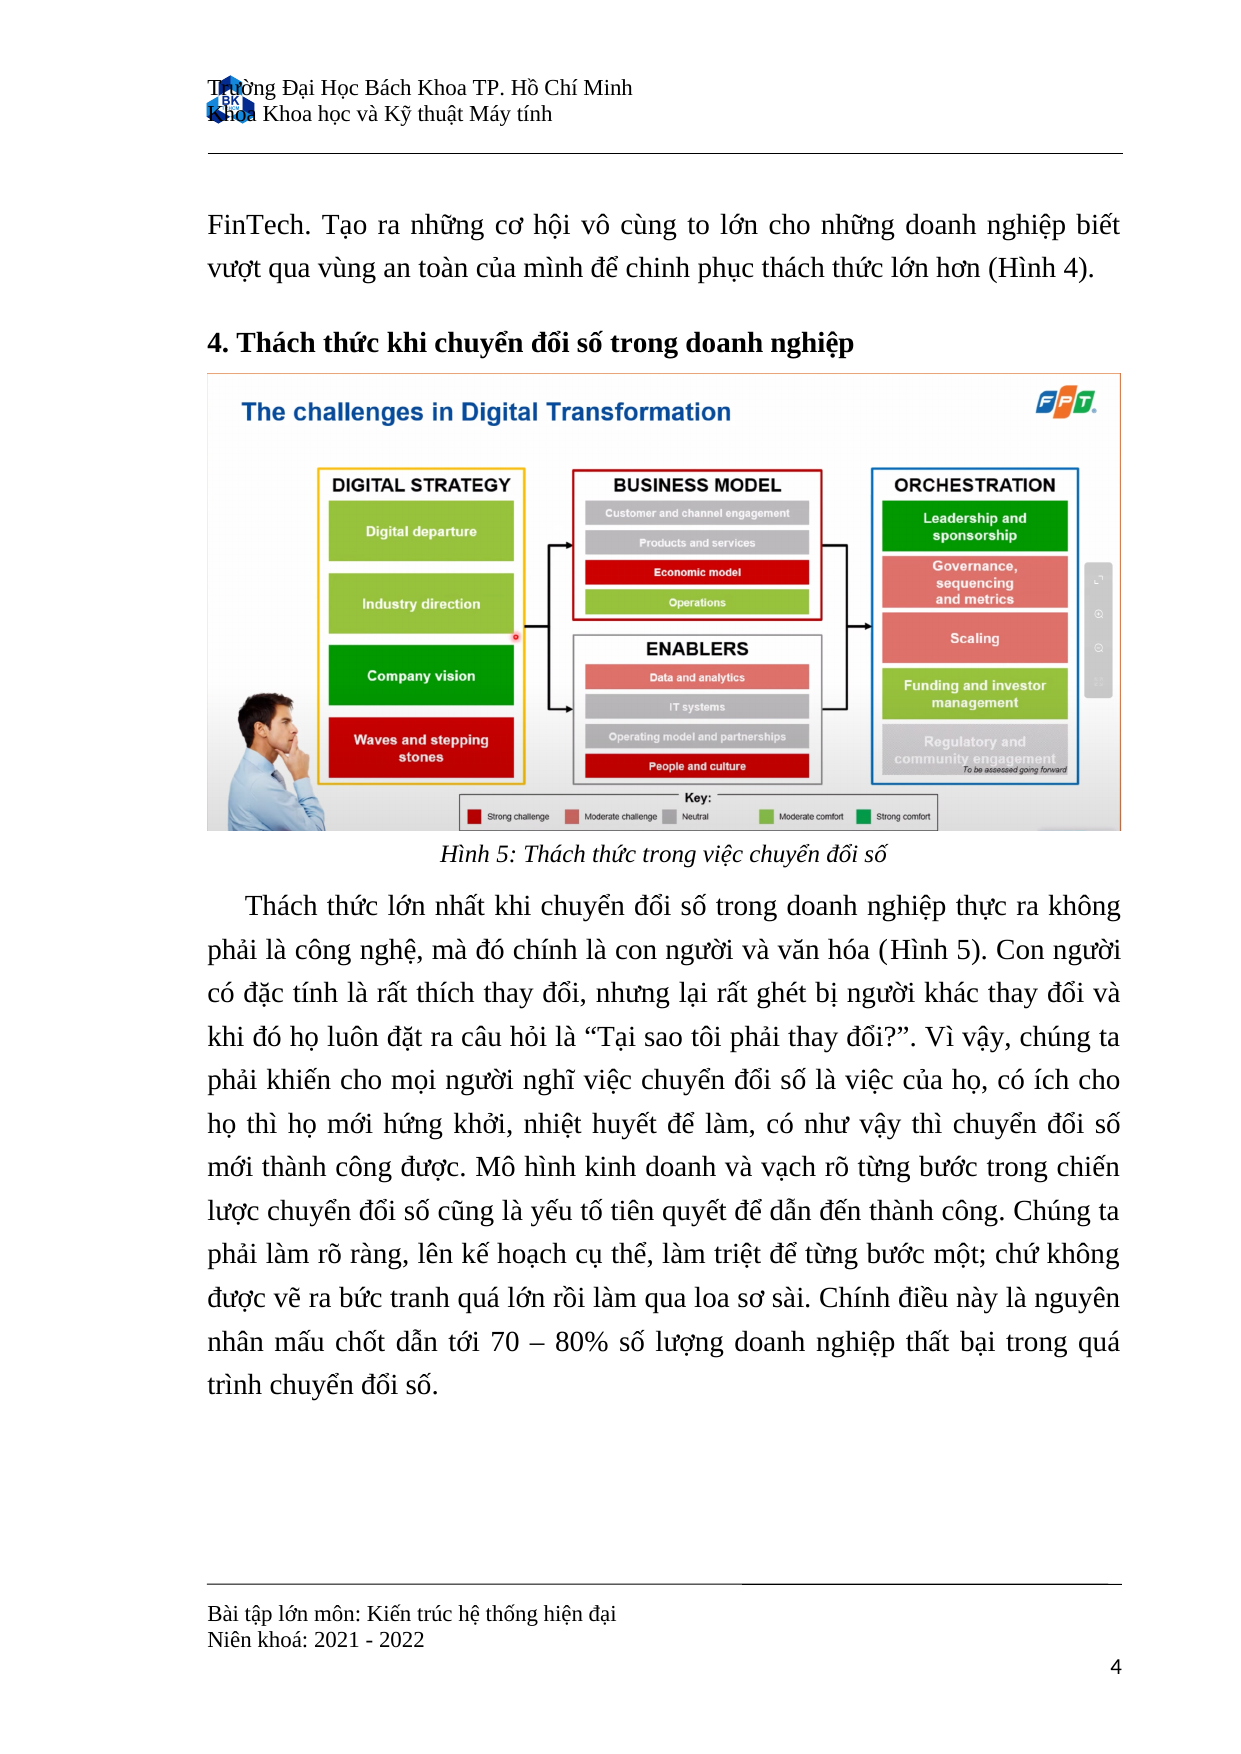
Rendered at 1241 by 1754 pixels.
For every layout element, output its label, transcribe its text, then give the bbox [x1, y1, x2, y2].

picture [198, 71, 264, 131]
picture [207, 373, 1122, 831]
subtitle 4. Thách thức khi chuyển đổi số trong doanh nghiệp [207, 325, 1122, 359]
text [207, 207, 1122, 284]
text Thách thức lớn nhất khi chuyển đổi số trong doanh nghiệp thực ra không phải là công nghệ, mà đó chính là con người và văn hóa (Hình 5). Con người có đặc tính là rất thích thay đổi, nhưng lại rất ghét bị người khác thay đổi và khi đó họ luôn đặt ra câu hỏi là “Tại sao tôi phải thay đổi?”. Vì vậy, chúng ta phải khiến cho mọi người nghĩ việc chuyển đổi số là việc của họ, có ích cho họ thì họ mới hứng khởi, nhiệt huyết để làm, có như vậy thì chuyển đổi số mới thành công được. Mô hình kinh doanh và vạch rõ từng bước trong chiến lược chuyển đổi số cũng là yếu tố tiên quyết để dẫn đến thành công. Chúng ta phải làm rõ ràng, lên kế hoạch cụ thể, làm triệt để từng bước một; chứ không được vẽ ra bức tranh quá lớn rồi làm qua loa sơ sài. Chính điều này là nguyên nhân mấu chốt dẫn tới 70 – 80% số lượng doanh nghiệp thất bại trong quá trình chuyển đổi số. [207, 888, 1122, 1401]
text Hình 5: Thách thức trong việc chuyển đổi số [207, 839, 1122, 867]
